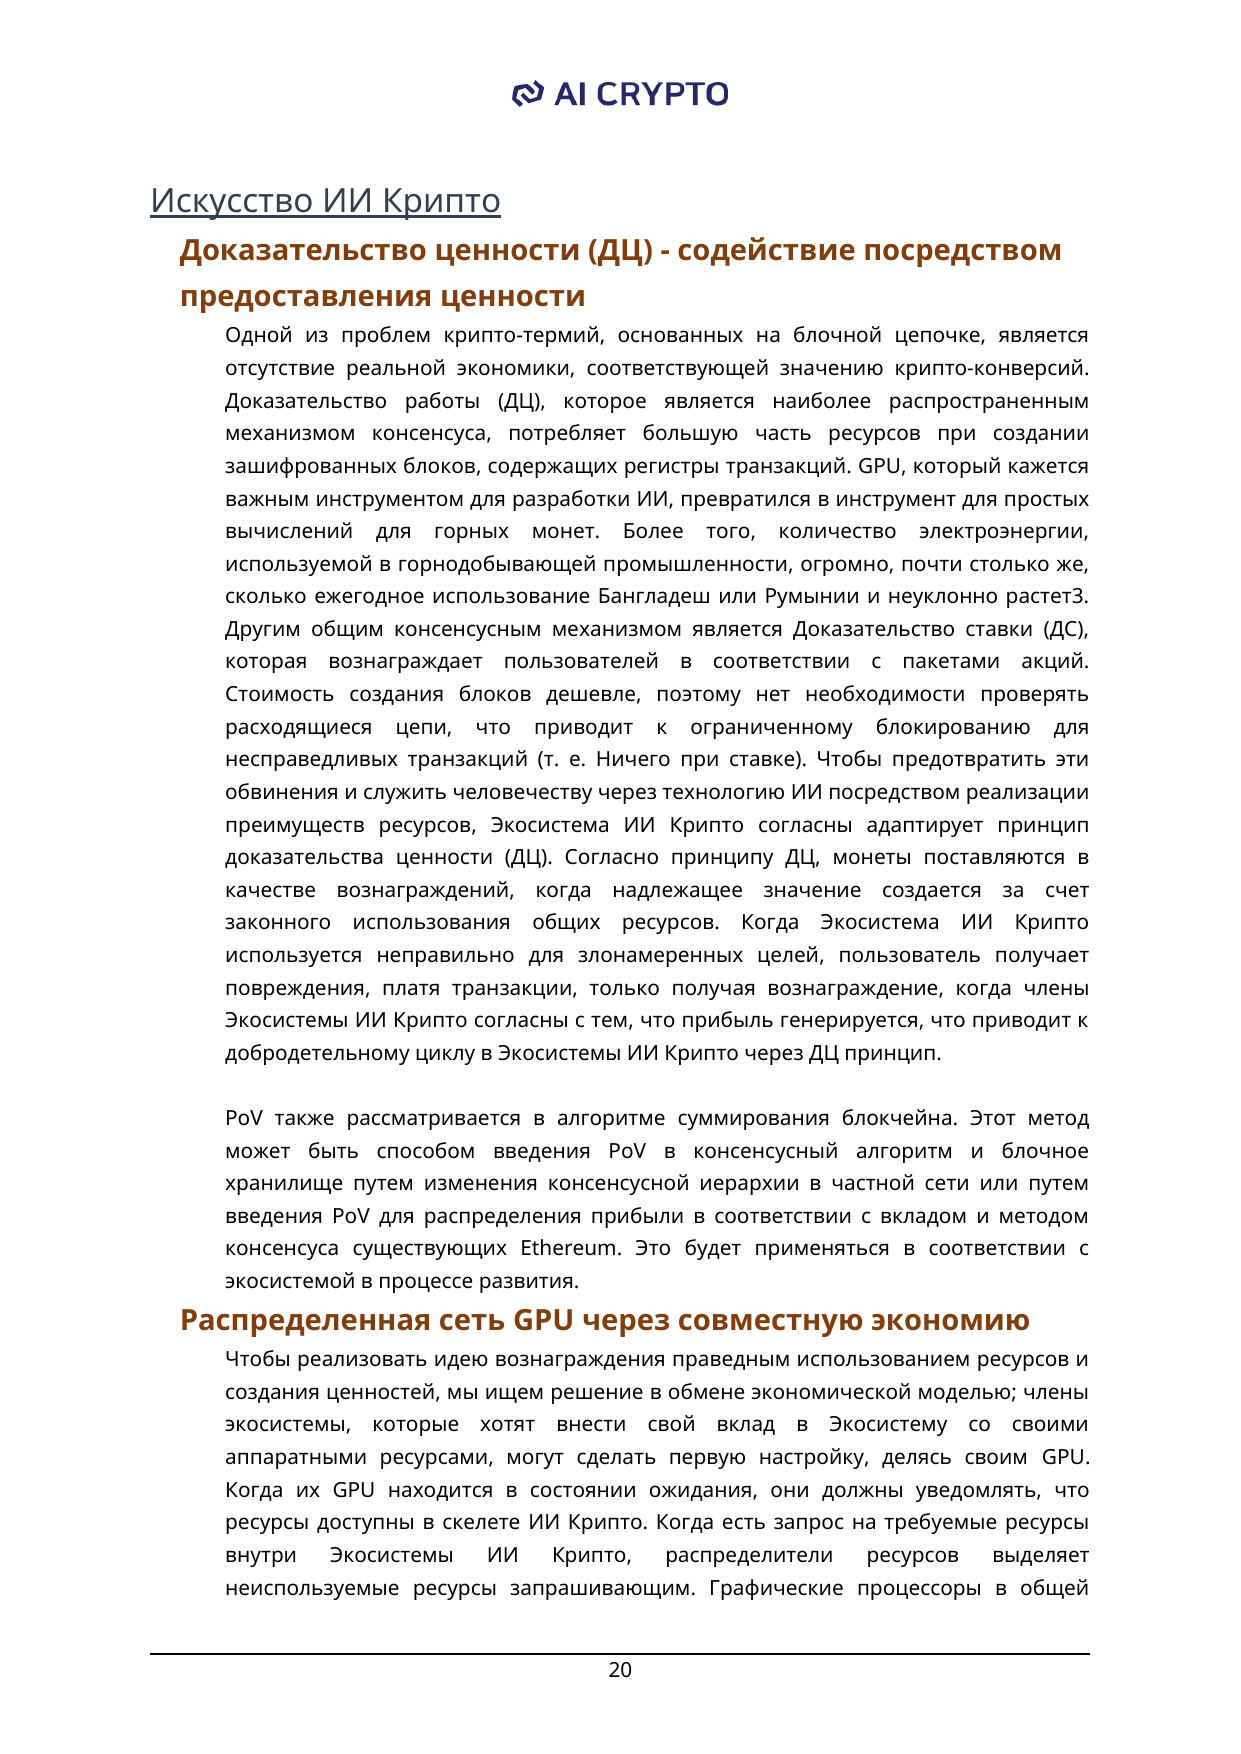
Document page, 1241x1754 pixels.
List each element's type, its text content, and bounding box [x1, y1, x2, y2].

text Одной из проблем крипто-термий, основанных на блочной цепочке, является отсутствие реальной экономики, соответствующей значению крипто-конверсий. Доказательство работы (ДЦ), которое является наиболее распространенным механизмом консенсуса, потребляет большую часть ресурсов при создании зашифрованных блоков, содержащих регистры транзакций. GPU, который кажется важным инструментом для разработки ИИ, превратился в инструмент для простых вычислений для горных монет. Более того, количество электроэнергии, используемой в горнодобывающей промышленности, огромно, почти столько же, сколько ежегодное использование Бангладеш или Румынии и неуклонно растет3. Другим общим консенсусным механизмом является Доказательство ставки (ДС), которая вознаграждает пользователей в соответствии с пакетами акций. Стоимость создания блоков дешевле, поэтому нет необходимости проверять расходящиеся цепи, что приводит к ограниченному блокированию для несправедливых транзакций (т. е. Ничего при ставке). Чтобы предотвратить эти обвинения и служить человечеству через технологию ИИ посредством реализации преимуществ ресурсов, Экосистема ИИ Крипто согласны адаптирует принцип доказательства ценности (ДЦ). Согласно принципу ДЦ, монеты поставляются в качестве вознаграждений, когда надлежащее значение создается за счет законного использования общих ресурсов. Когда Экосистема ИИ Крипто используется неправильно для злонамеренных целей, пользователь получает повреждения, платя транзакции, только получая вознаграждение, когда члены Экосистемы ИИ Крипто согласны с тем, что прибыль генерируется, что приводит к добродетельному циклу в Экосистемы ИИ Крипто через ДЦ принцип. [225, 321, 1090, 1066]
text Доказательство ценности (ДЦ) - содействие посредством предоставления ценности [179, 229, 1090, 315]
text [225, 1344, 1090, 1601]
text Искусство ИИ Крипто [150, 177, 1090, 223]
text PoV также рассматривается в алгоритме суммирования блокчейна. Этот метод может быть способом введения PoV в консенсусный алгоритм и блочное хранилище путем изменения консенсусной иерархии в частной сети или путем введения PoV для распределения прибыли в соответствии с вкладом и методом консенсуса существующих Ethereum. Это будет применяться в соответствии с экосистемой в процессе развития. [225, 1103, 1090, 1294]
text Распределенная сеть GPU через совместную экономию [179, 1299, 1090, 1338]
picture [501, 70, 738, 115]
